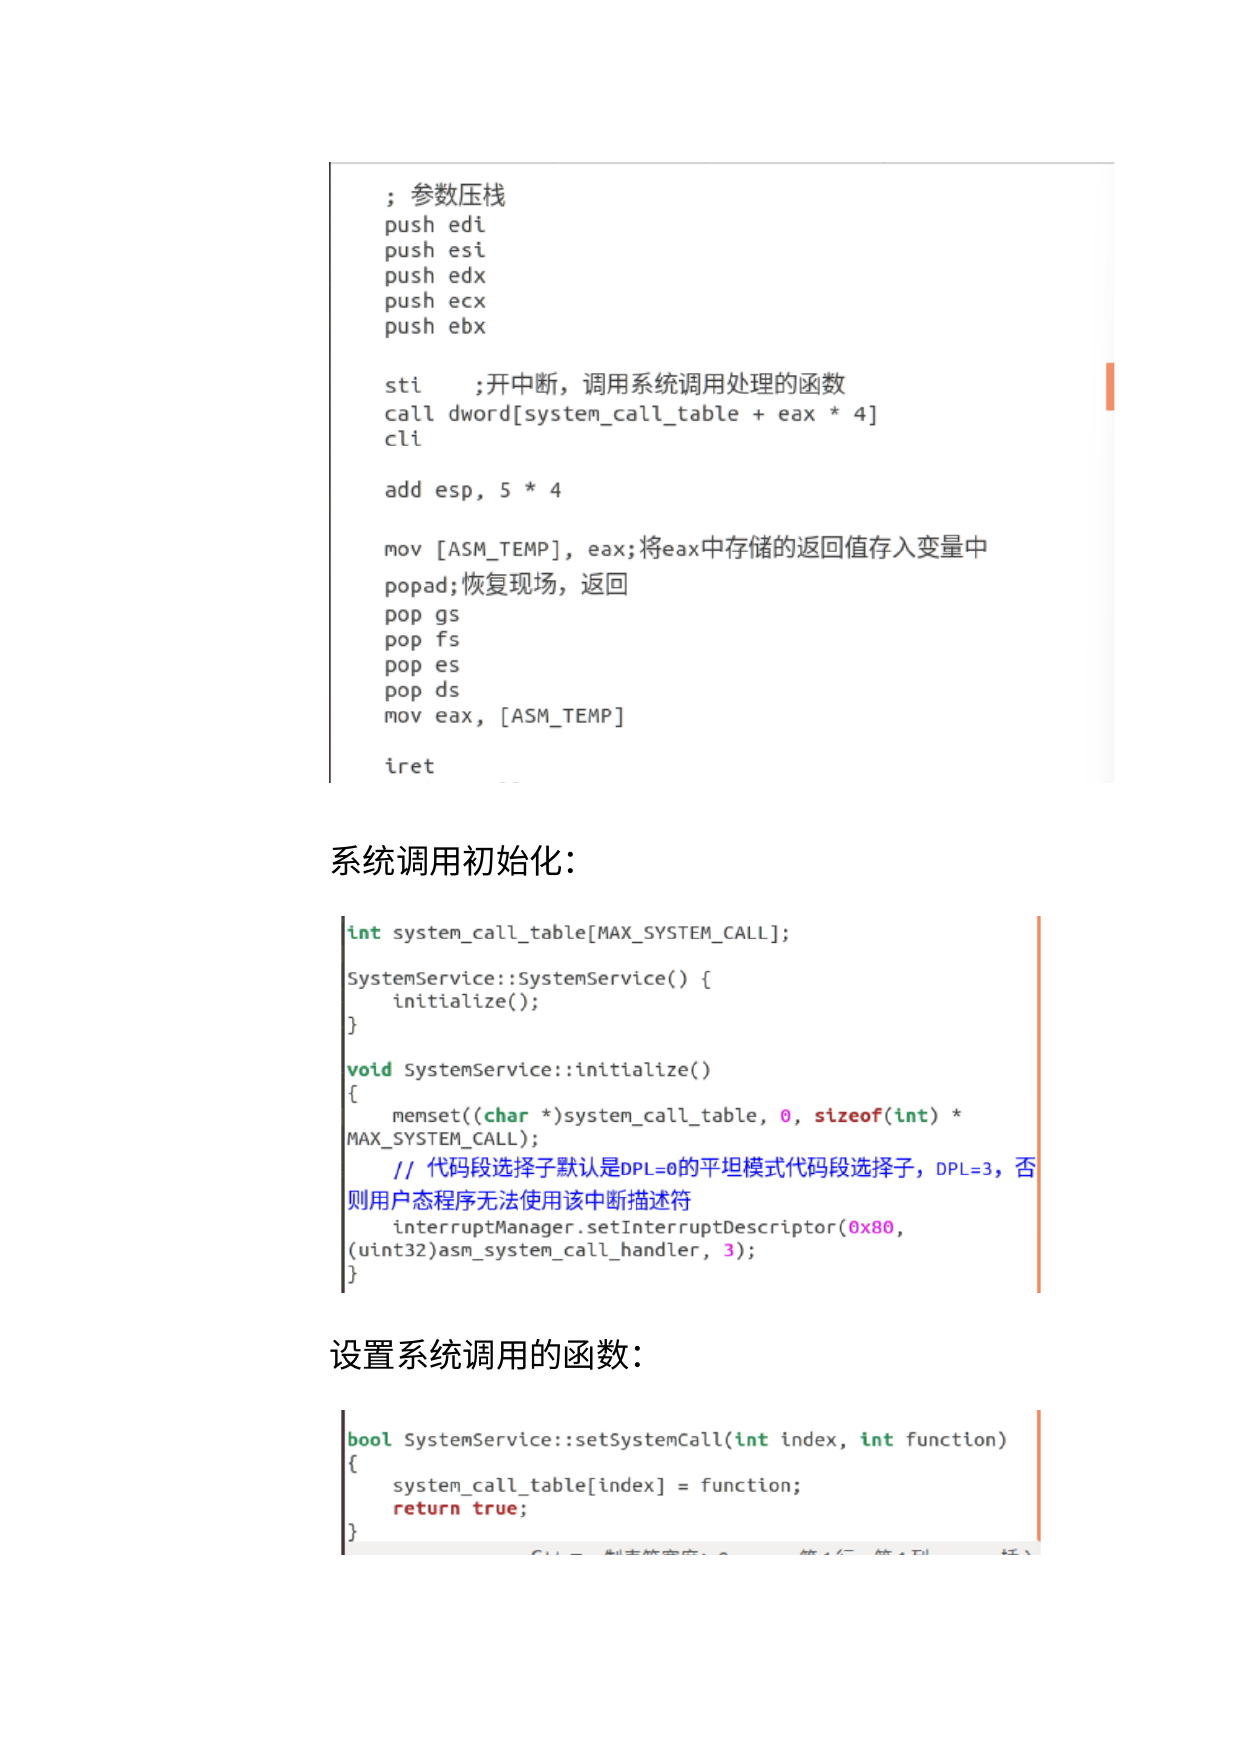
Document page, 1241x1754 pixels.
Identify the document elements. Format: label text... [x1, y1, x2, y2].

list 系统调用初始化： [262, 827, 1053, 892]
picture [329, 162, 1115, 783]
picture [341, 1410, 1041, 1555]
picture [341, 916, 1041, 1293]
list 设置系统调用的函数： [262, 1321, 1053, 1386]
